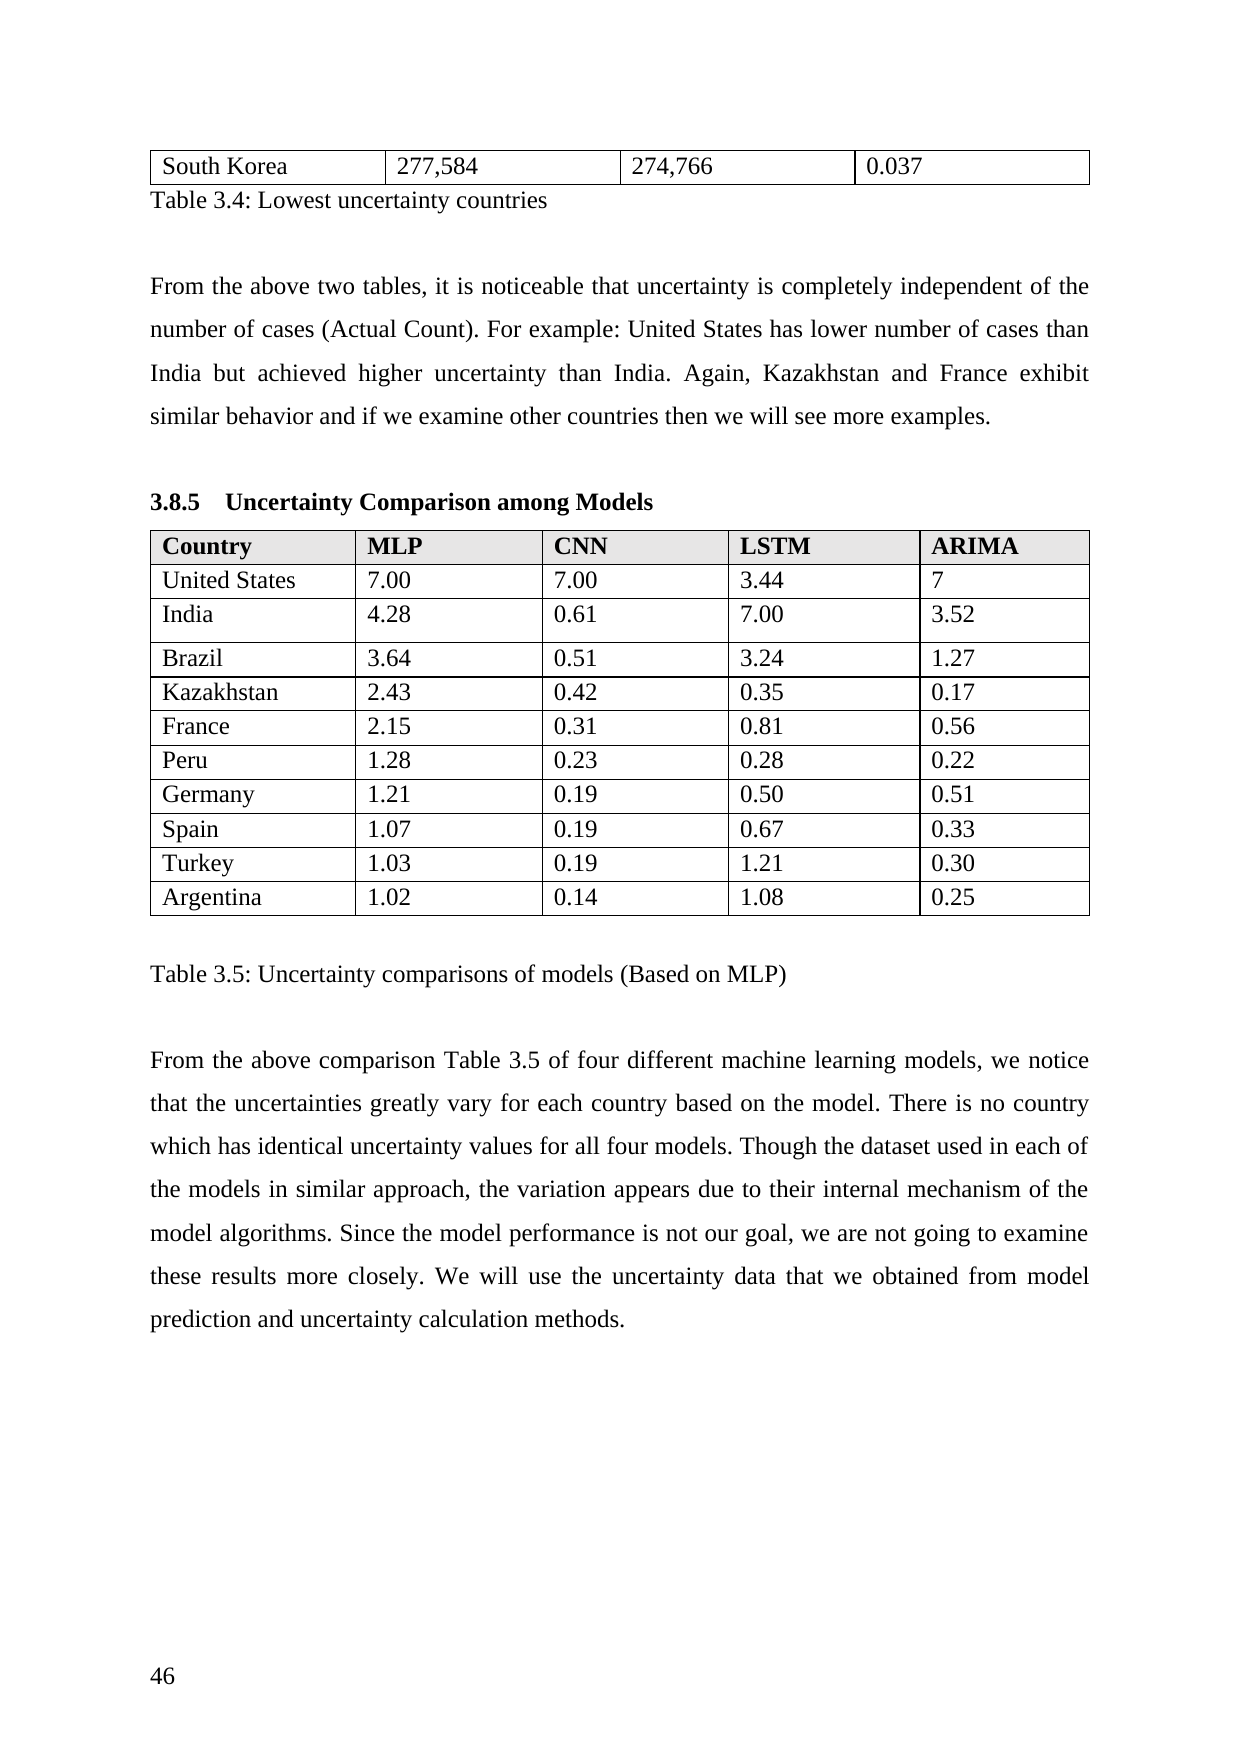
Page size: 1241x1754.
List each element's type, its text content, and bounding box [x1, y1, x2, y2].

table_cell 1.02 [356, 882, 542, 915]
table_cell 0.22 [921, 746, 1089, 778]
table_cell 0.037 [856, 151, 1089, 184]
table_cell 0.23 [543, 746, 728, 778]
table_cell 0.25 [921, 882, 1089, 915]
text 3.8.5 Uncertainty Comparison among Models [150, 487, 1090, 516]
table_cell 3.52 [921, 599, 1089, 642]
text Table 3.4: Lowest uncertainty countries [150, 185, 1090, 214]
table_cell 1.07 [356, 814, 542, 847]
table_header Country [151, 531, 355, 564]
table_cell 0.35 [729, 678, 919, 710]
table_cell 1.03 [356, 848, 542, 881]
table_cell 1.21 [729, 848, 919, 881]
table_cell 0.17 [921, 678, 1089, 710]
table_cell India [151, 599, 355, 642]
table_cell 4.28 [356, 599, 542, 642]
table_cell 7.00 [356, 565, 542, 598]
table_cell 0.56 [921, 711, 1089, 744]
table_cell 0.42 [543, 678, 728, 710]
table_cell Germany [151, 780, 355, 813]
table_cell 0.50 [729, 780, 919, 813]
table_cell Argentina [151, 882, 355, 915]
table_cell 3.24 [729, 643, 919, 676]
table_cell 0.28 [729, 746, 919, 778]
table_cell Brazil [151, 643, 355, 676]
table_cell 3.44 [729, 565, 919, 598]
table_cell Turkey [151, 848, 355, 881]
table_cell 0.81 [729, 711, 919, 744]
table_cell 7 [921, 565, 1089, 598]
table_cell United States [151, 565, 355, 598]
table_cell 0.67 [729, 814, 919, 847]
table_cell 1.28 [356, 746, 542, 778]
table_cell 0.61 [543, 599, 728, 642]
table_header ARIMA [921, 531, 1089, 564]
text From the above two tables, it is noticeable that uncertainty is completely independent of the number of cases (Actual Count). For example: United States has lower number of cases than India but achieved higher uncertainty than India. Again, Kazakhstan and France exhibit similar behavior and if we examine other countries then we will see more examples. [150, 271, 1090, 429]
table_cell 0.19 [543, 814, 728, 847]
table_cell 0.31 [543, 711, 728, 744]
table_cell France [151, 711, 355, 744]
table_header MLP [356, 531, 542, 564]
table_cell 0.33 [921, 814, 1089, 847]
text From the above comparison Table 3.5 of four different machine learning models, we notice that the uncertainties greatly vary for each country based on the model. There is no country which has identical uncertainty values for all four models. Though the dataset used in each of the models in similar approach, the variation appears due to their internal mechanism of the model algorithms. Since the model performance is not our goal, we are not going to examine these results more closely. We will use the uncertainty data that we obtained from model prediction and uncertainty calculation methods. [150, 1045, 1090, 1333]
table_cell 7.00 [543, 565, 728, 598]
text Table 3.5: Uncertainty comparisons of models (Based on MLP) [150, 959, 1090, 988]
table_cell 2.15 [356, 711, 542, 744]
table_cell 3.64 [356, 643, 542, 676]
table_cell 2.43 [356, 678, 542, 710]
table_cell 7.00 [729, 599, 919, 642]
table_cell 0.19 [543, 848, 728, 881]
table_cell 1.08 [729, 882, 919, 915]
table_cell 1.27 [921, 643, 1089, 676]
table_cell Peru [151, 746, 355, 778]
table_header CNN [543, 531, 728, 564]
table_cell 0.14 [543, 882, 728, 915]
table_cell 1.21 [356, 780, 542, 813]
table_cell 0.19 [543, 780, 728, 813]
table_cell Spain [151, 814, 355, 847]
table_cell Kazakhstan [151, 678, 355, 710]
table_cell 277,584 [386, 151, 620, 184]
table_header LSTM [729, 531, 919, 564]
table_cell South Korea [151, 151, 385, 184]
table_cell 0.51 [543, 643, 728, 676]
table_cell 274,766 [621, 151, 854, 184]
table_cell 0.30 [921, 848, 1089, 881]
table_cell 0.51 [921, 780, 1089, 813]
